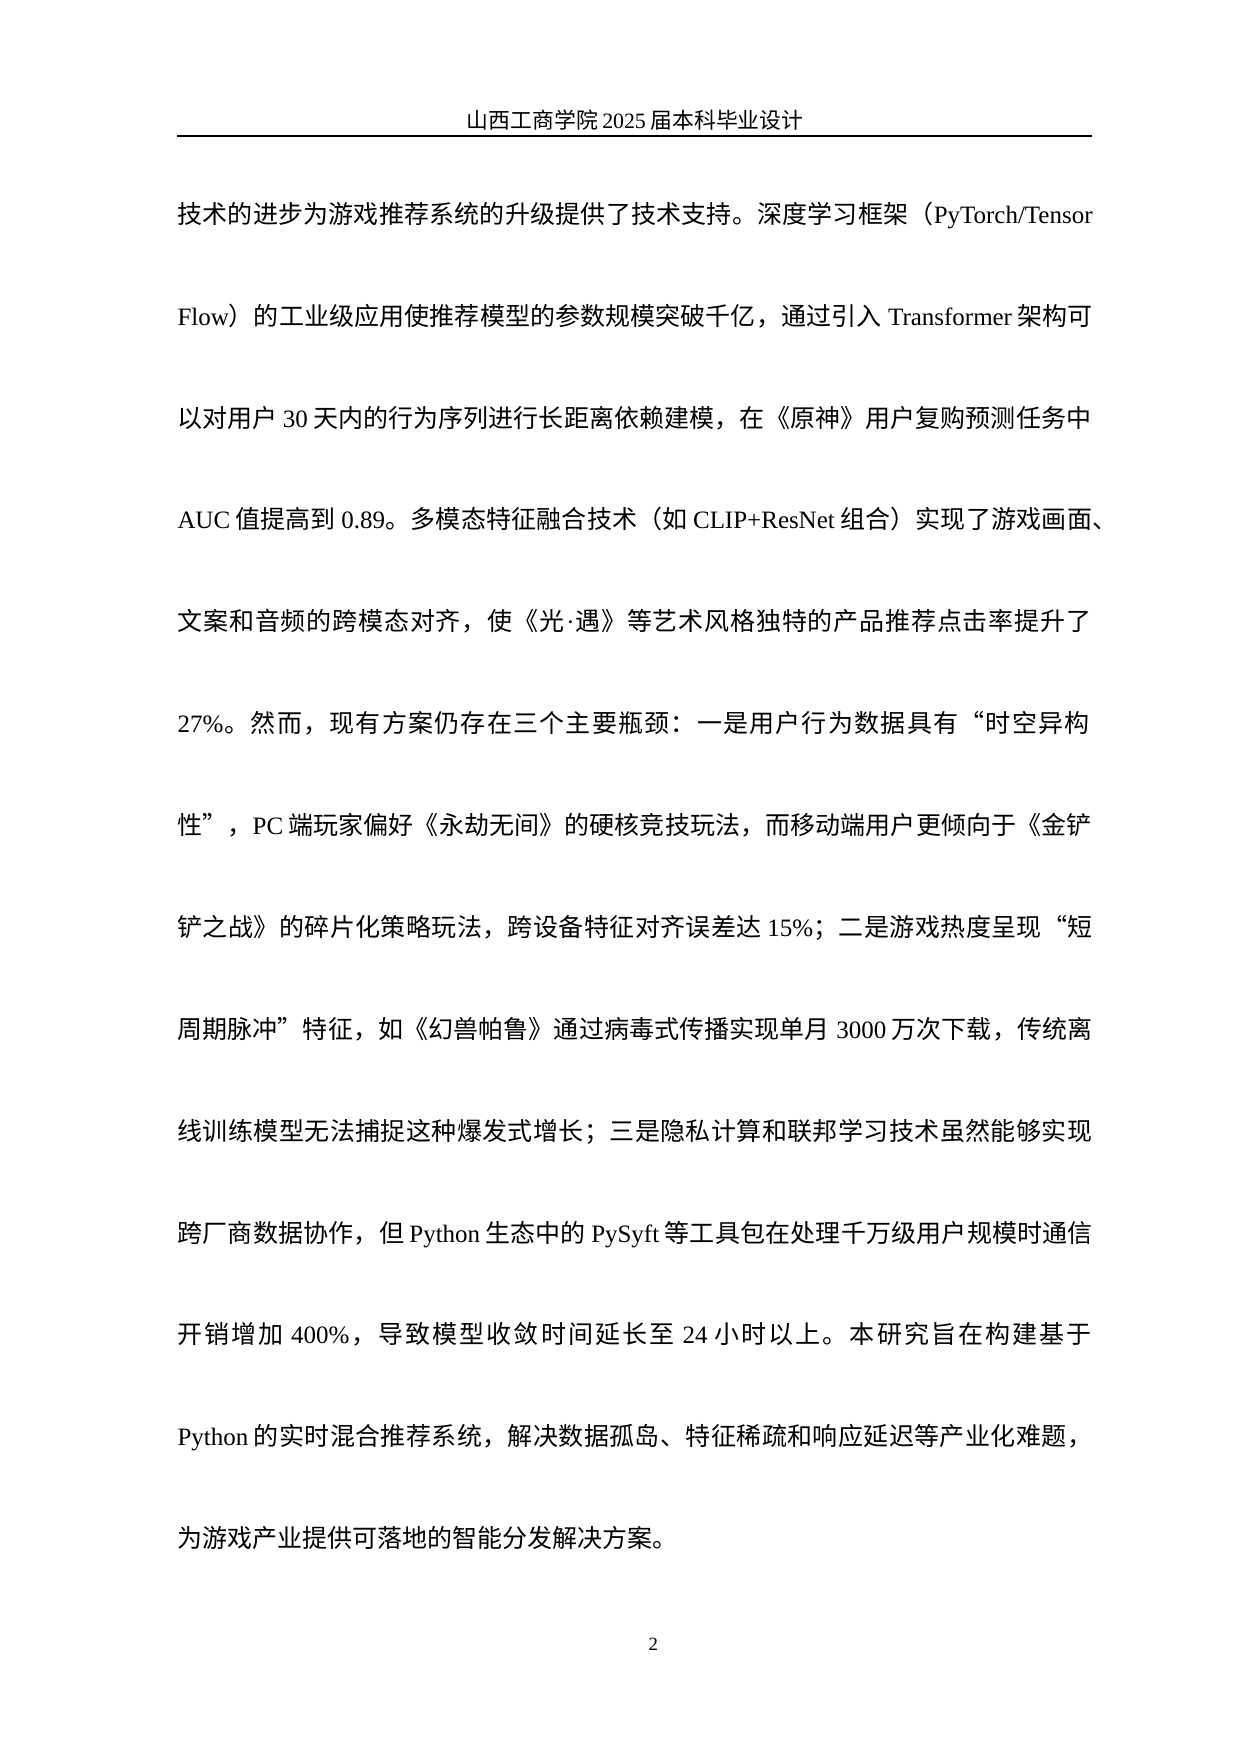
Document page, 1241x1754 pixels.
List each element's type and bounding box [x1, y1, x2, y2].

text [177, 178, 1092, 1571]
